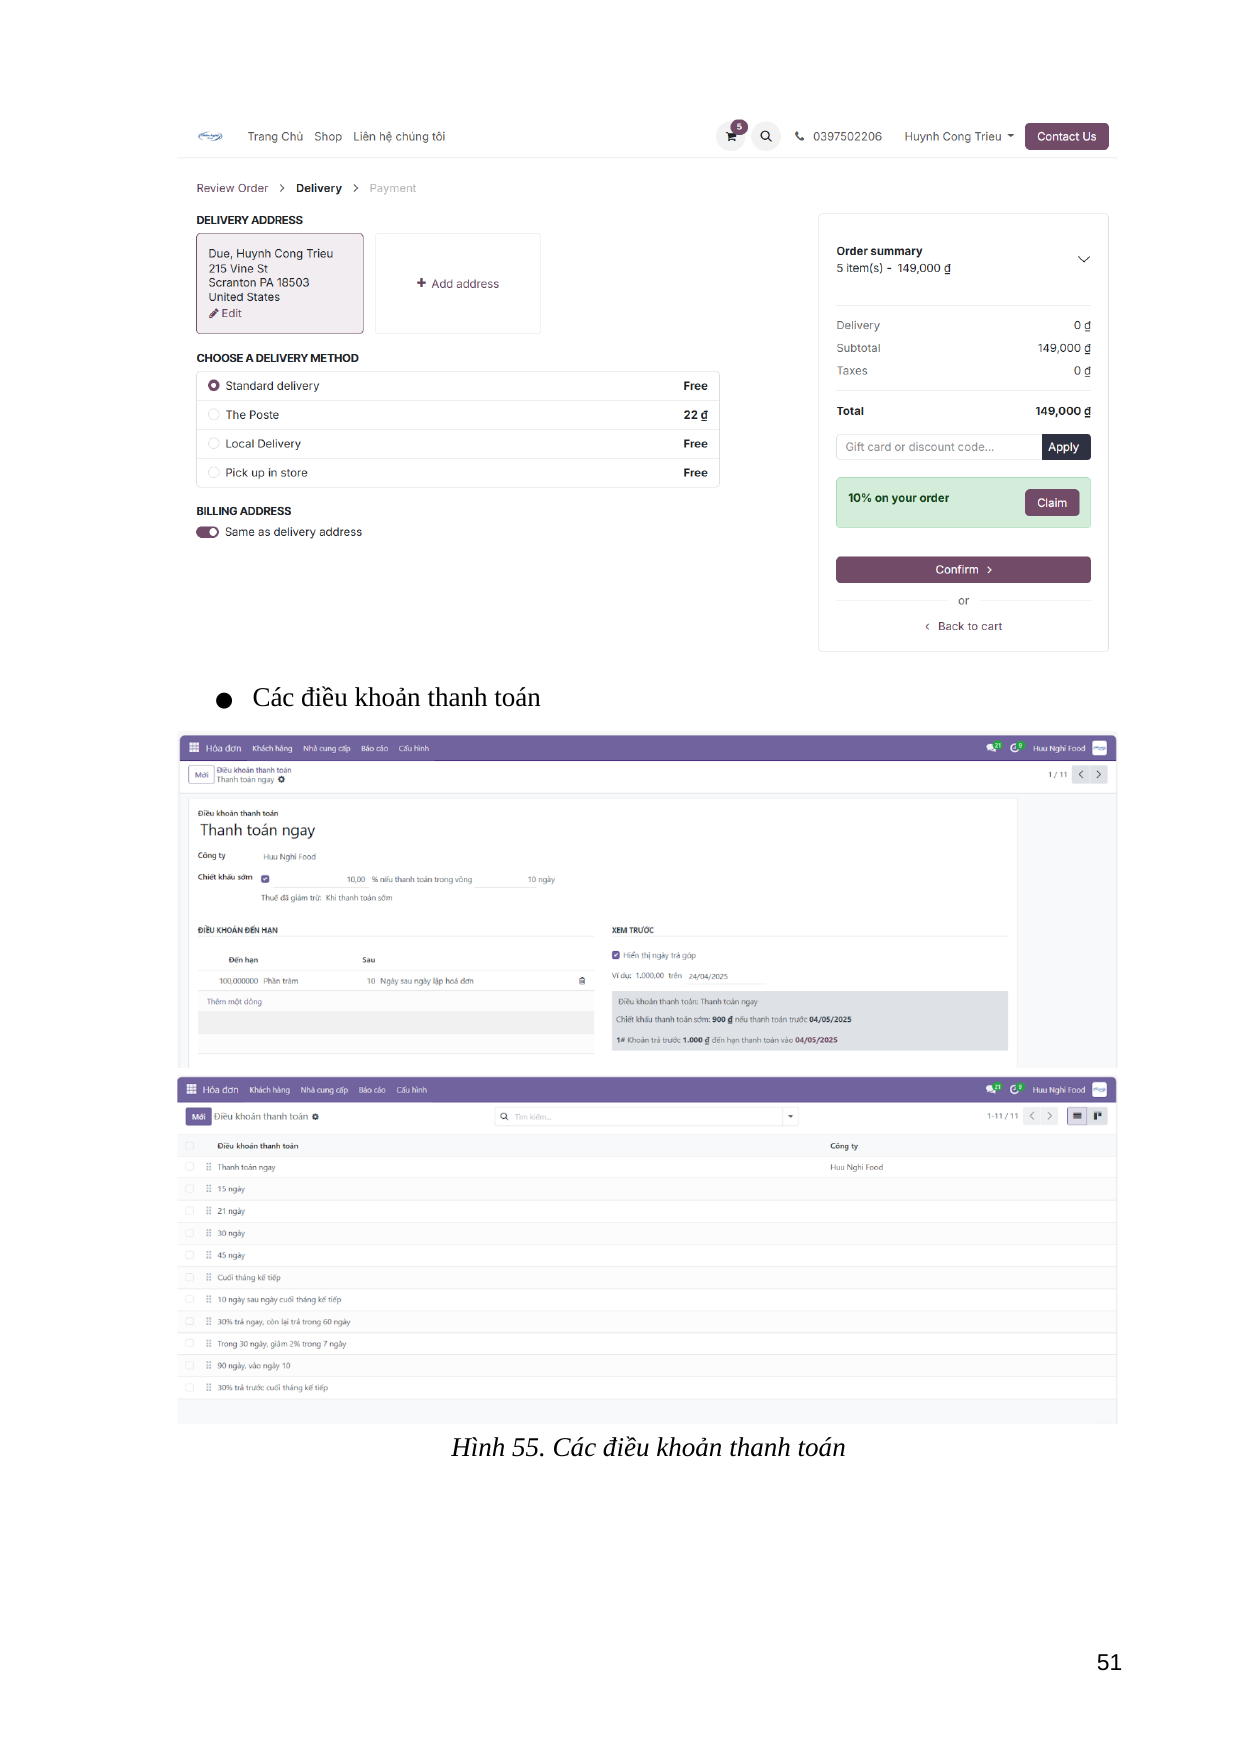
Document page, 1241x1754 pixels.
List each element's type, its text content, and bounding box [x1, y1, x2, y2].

list Các điều khoản thanh toán [215, 676, 1122, 719]
picture [177, 731, 1118, 1068]
picture [177, 1075, 1118, 1424]
picture [177, 118, 1118, 669]
text Hình 55. Các điều khoản thanh toán [177, 1431, 1122, 1463]
